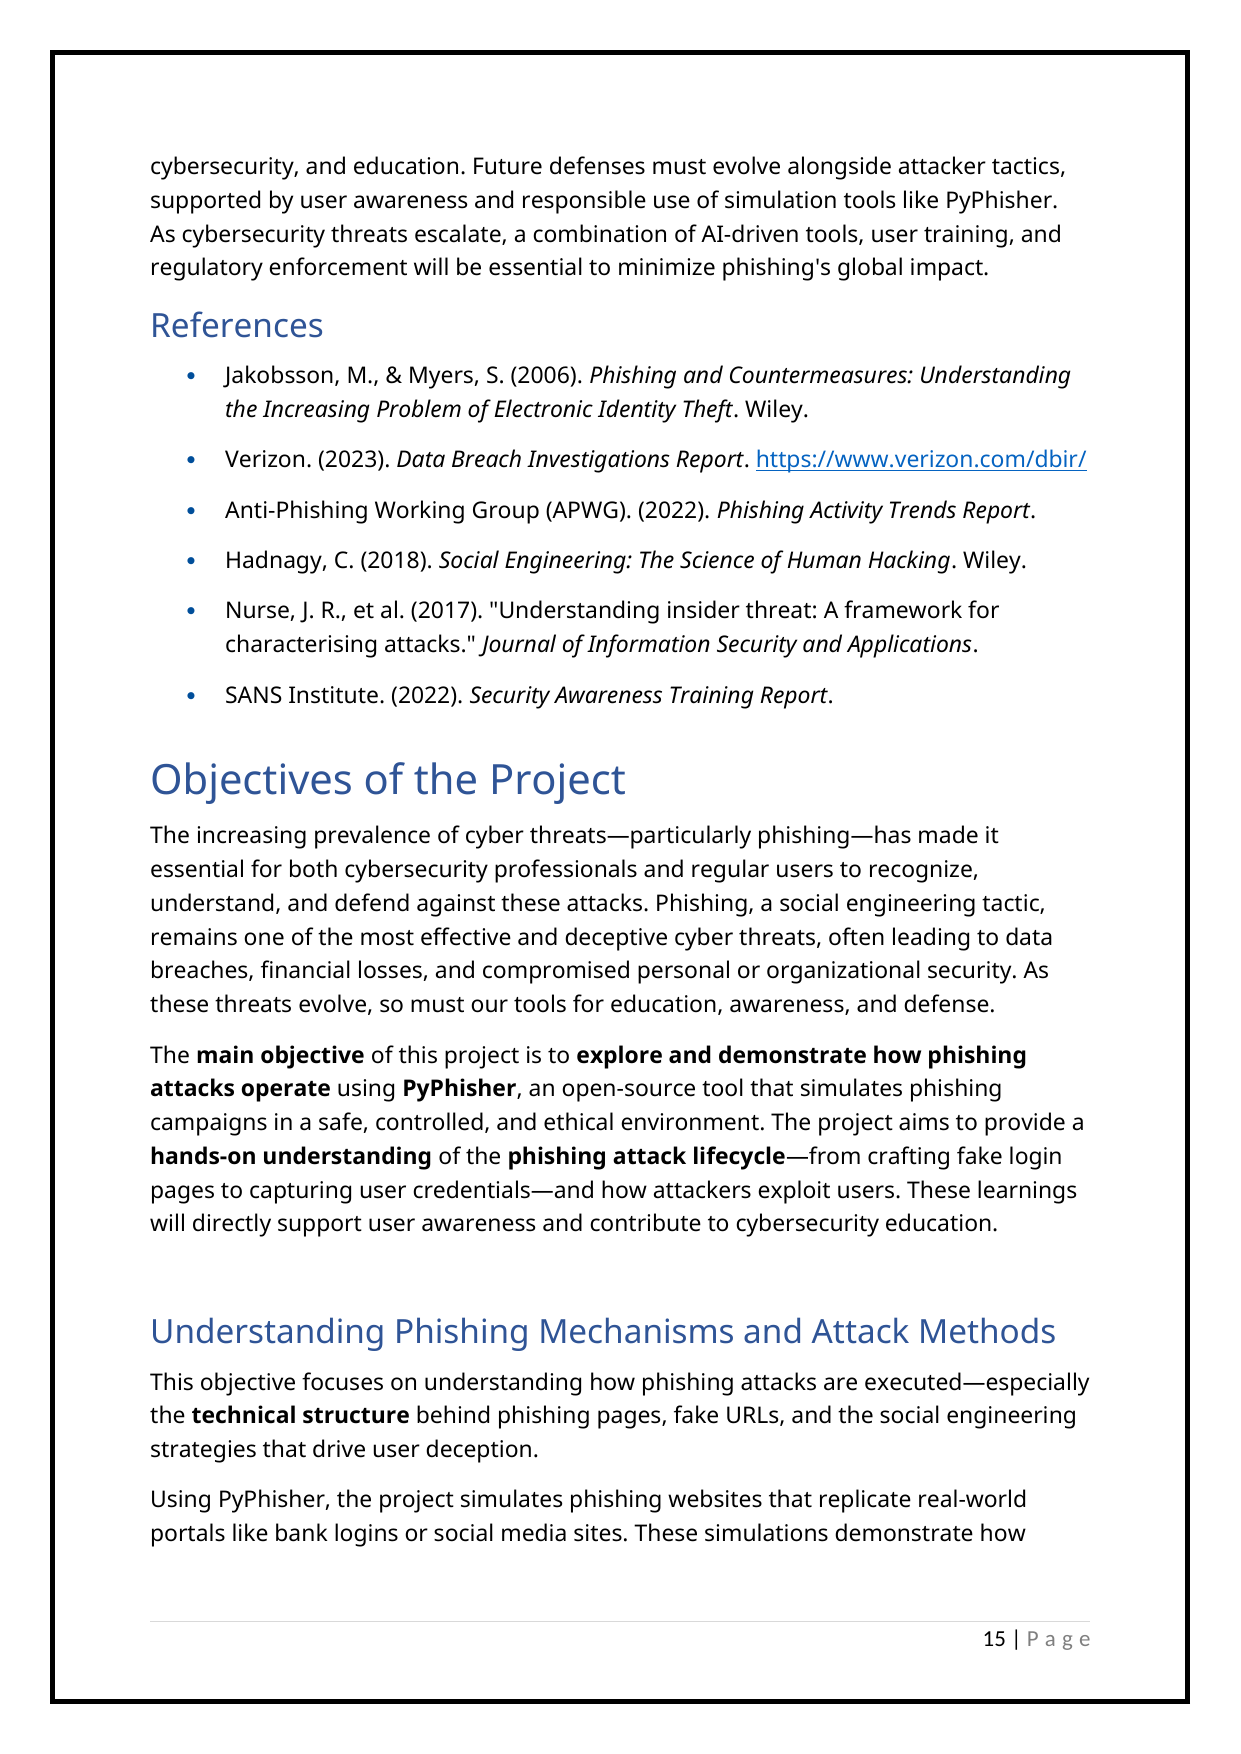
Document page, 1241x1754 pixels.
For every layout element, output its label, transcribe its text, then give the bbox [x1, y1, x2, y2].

list Jakobsson, M., & Myers, S. (2006). Phishing and Countermeasures: Understanding the Increasing Problem of Electronic Identity Theft. Wiley. [187, 359, 1090, 424]
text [150, 150, 1090, 282]
text The main objective of this project is to explore and demonstrate how phishing attacks operate using PyPhisher, an open-source tool that simulates phishing campaigns in a safe, controlled, and ethical environment. The project aims to provide a hands-on understanding of the phishing attack lifecycle—from crafting fake login pages to capturing user credentials—and how attackers exploit users. These learnings will directly support user awareness and contribute to cybersecurity education. [150, 1038, 1090, 1238]
list SANS Institute. (2022). Security Awareness Training Report. [187, 678, 1090, 710]
text This objective focuses on understanding how phishing attacks are executed—especially the technical structure behind phishing pages, fake URLs, and the social engineering strategies that drive user deception. [150, 1365, 1090, 1464]
subtitle Objectives of the Project [150, 750, 1090, 807]
list Hadnagy, C. (2018). Social Engineering: The Science of Human Hacking. Wiley. [187, 544, 1090, 575]
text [150, 1483, 1090, 1548]
list Anti-Phishing Working Group (APWG). (2022). Phishing Activity Trends Report. [187, 493, 1090, 525]
text The increasing prevalence of cyber threats—particularly phishing—has made it essential for both cybersecurity professionals and regular users to recognize, understand, and defend against these attacks. Phishing, a social engineering tactic, remains one of the most effective and deceptive cyber threats, often leading to data breaches, financial losses, and compromised personal or organizational security. As these threats evolve, so must our tools for education, awareness, and defense. [150, 819, 1090, 1019]
list Nurse, J. R., et al. (2017). "Understanding insider threat: A framework for characterising attacks." Journal of Information Security and Applications. [187, 594, 1090, 659]
subtitle References [150, 302, 1090, 347]
list Verizon. (2023). Data Breach Investigations Report. https://www.verizon.com/dbir/ [187, 443, 1090, 474]
subtitle Understanding Phishing Mechanisms and Attack Methods [150, 1308, 1090, 1353]
